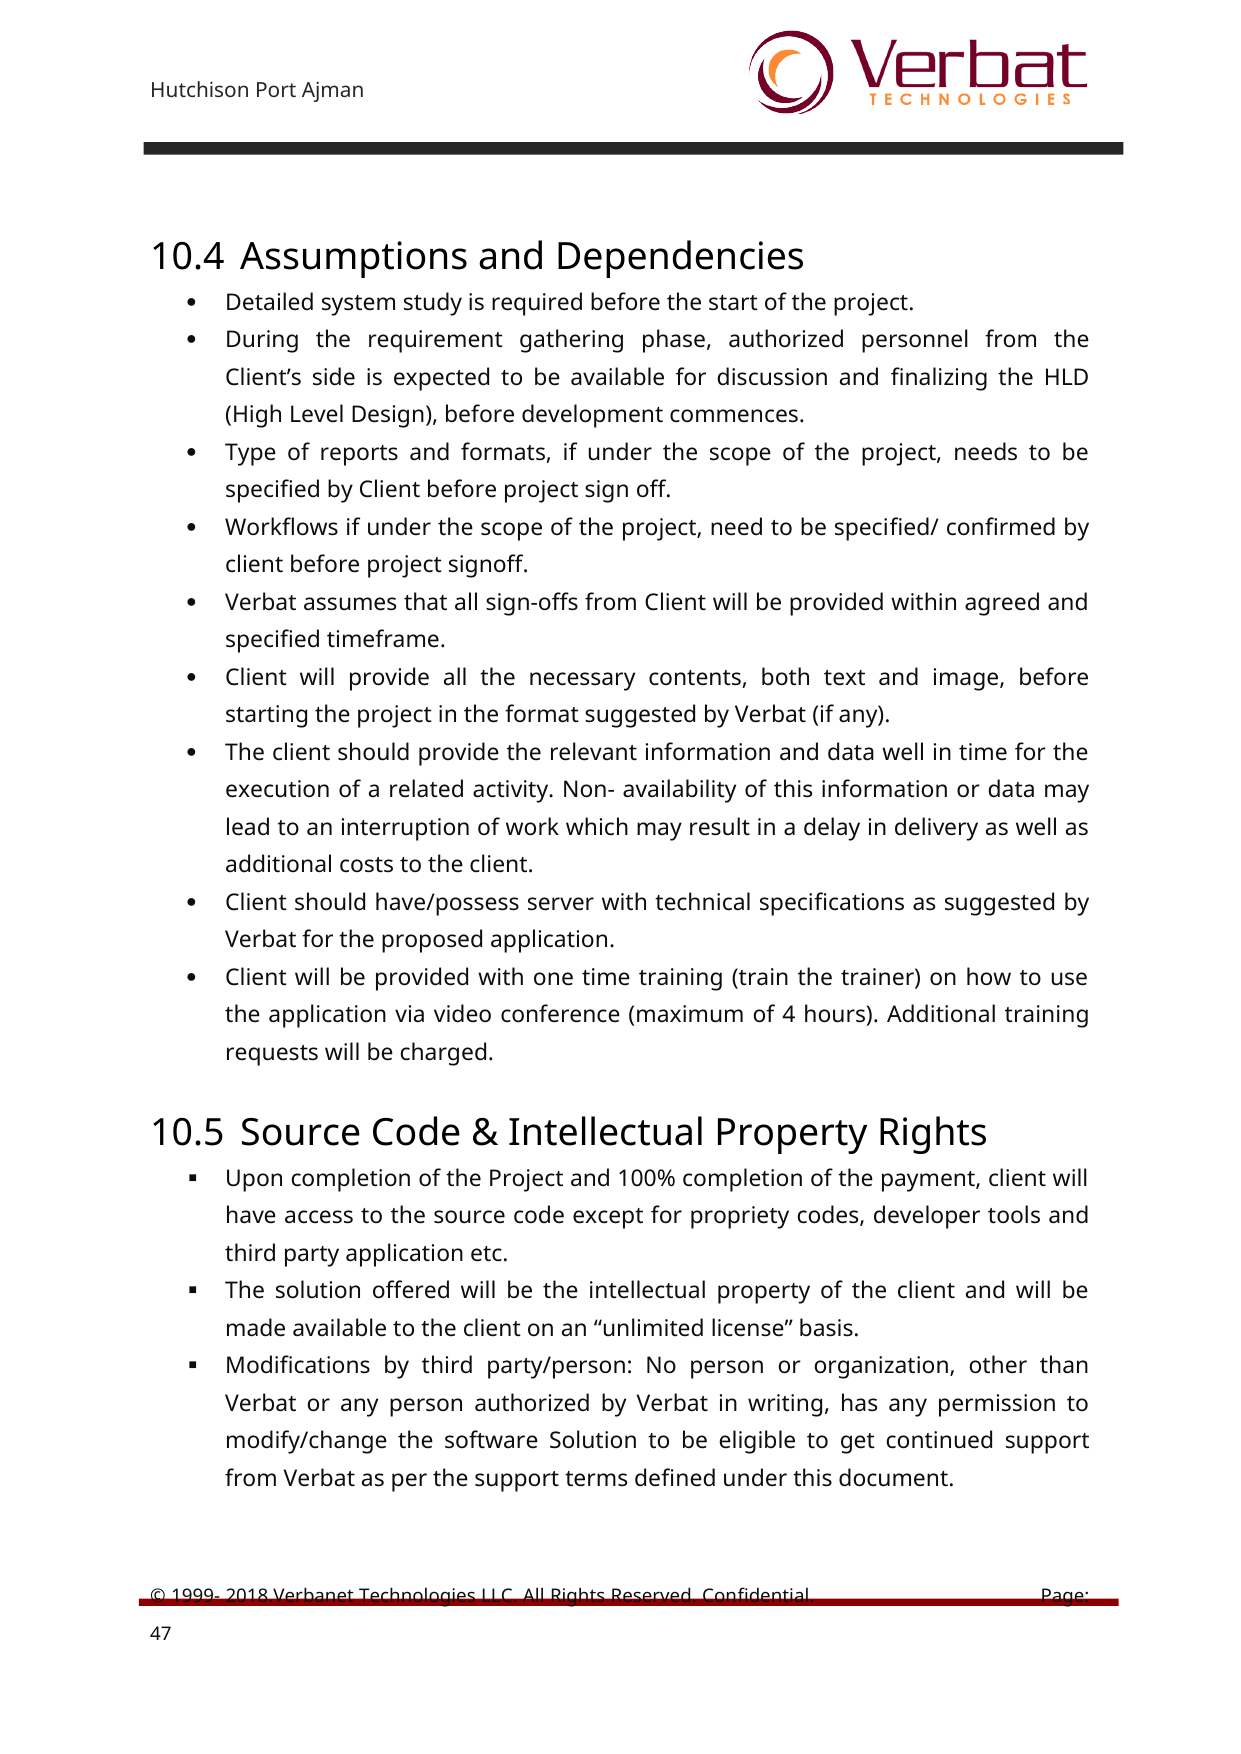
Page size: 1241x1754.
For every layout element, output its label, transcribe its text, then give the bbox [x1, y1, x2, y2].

list Type of reports and formats, if under the scope of the project, needs to be specified by Client before project sign off. [187, 430, 1090, 505]
list Verbat assumes that all sign-offs from Client will be provided within agreed and specified timeframe. [187, 580, 1090, 655]
list The client should provide the relevant information and data well in time for the execution of a related activity. Non- availability of this information or data may lead to an interruption of work which may result in a delay in delivery as well as additional costs to the client. [187, 730, 1090, 880]
list Workflows if under the scope of the project, need to be specified/ confirmed by client before project signoff. [187, 505, 1090, 580]
list Client will be provided with one time training (train the trainer) on how to use the application via video conference (maximum of 4 hours). Additional training requests will be charged. [187, 955, 1090, 1068]
list Detailed system study is required before the start of the project. [187, 280, 1090, 318]
subtitle Assumptions and Dependencies [150, 229, 1090, 280]
list Client will provide all the necessary contents, both text and image, before starting the project in the format suggested by Verbat (if any). [187, 655, 1090, 730]
picture [745, 26, 1089, 114]
list The solution offered will be the intellectual property of the client and will be made available to the client on an “unlimited license” basis. [187, 1269, 1090, 1344]
list Client should have/possess server with technical specifications as suggested by Verbat for the proposed application. [187, 880, 1090, 955]
list During the requirement gathering phase, authorized personnel from the Client’s side is expected to be available for discussion and finalizing the HLD (High Level Design), before development commences. [187, 318, 1090, 430]
list Upon completion of the Project and 100% completion of the payment, client will have access to the source code except for propriety codes, developer tools and third party application etc. [187, 1156, 1090, 1269]
list Modifications by third party/person: No person or organization, other than Verbat or any person authorized by Verbat in writing, has any permission to modify/change the software Solution to be eligible to get continued support from Verbat as per the support terms defined under this document. [187, 1344, 1090, 1494]
subtitle Source Code & Intellectual Property Rights [150, 1105, 1090, 1156]
